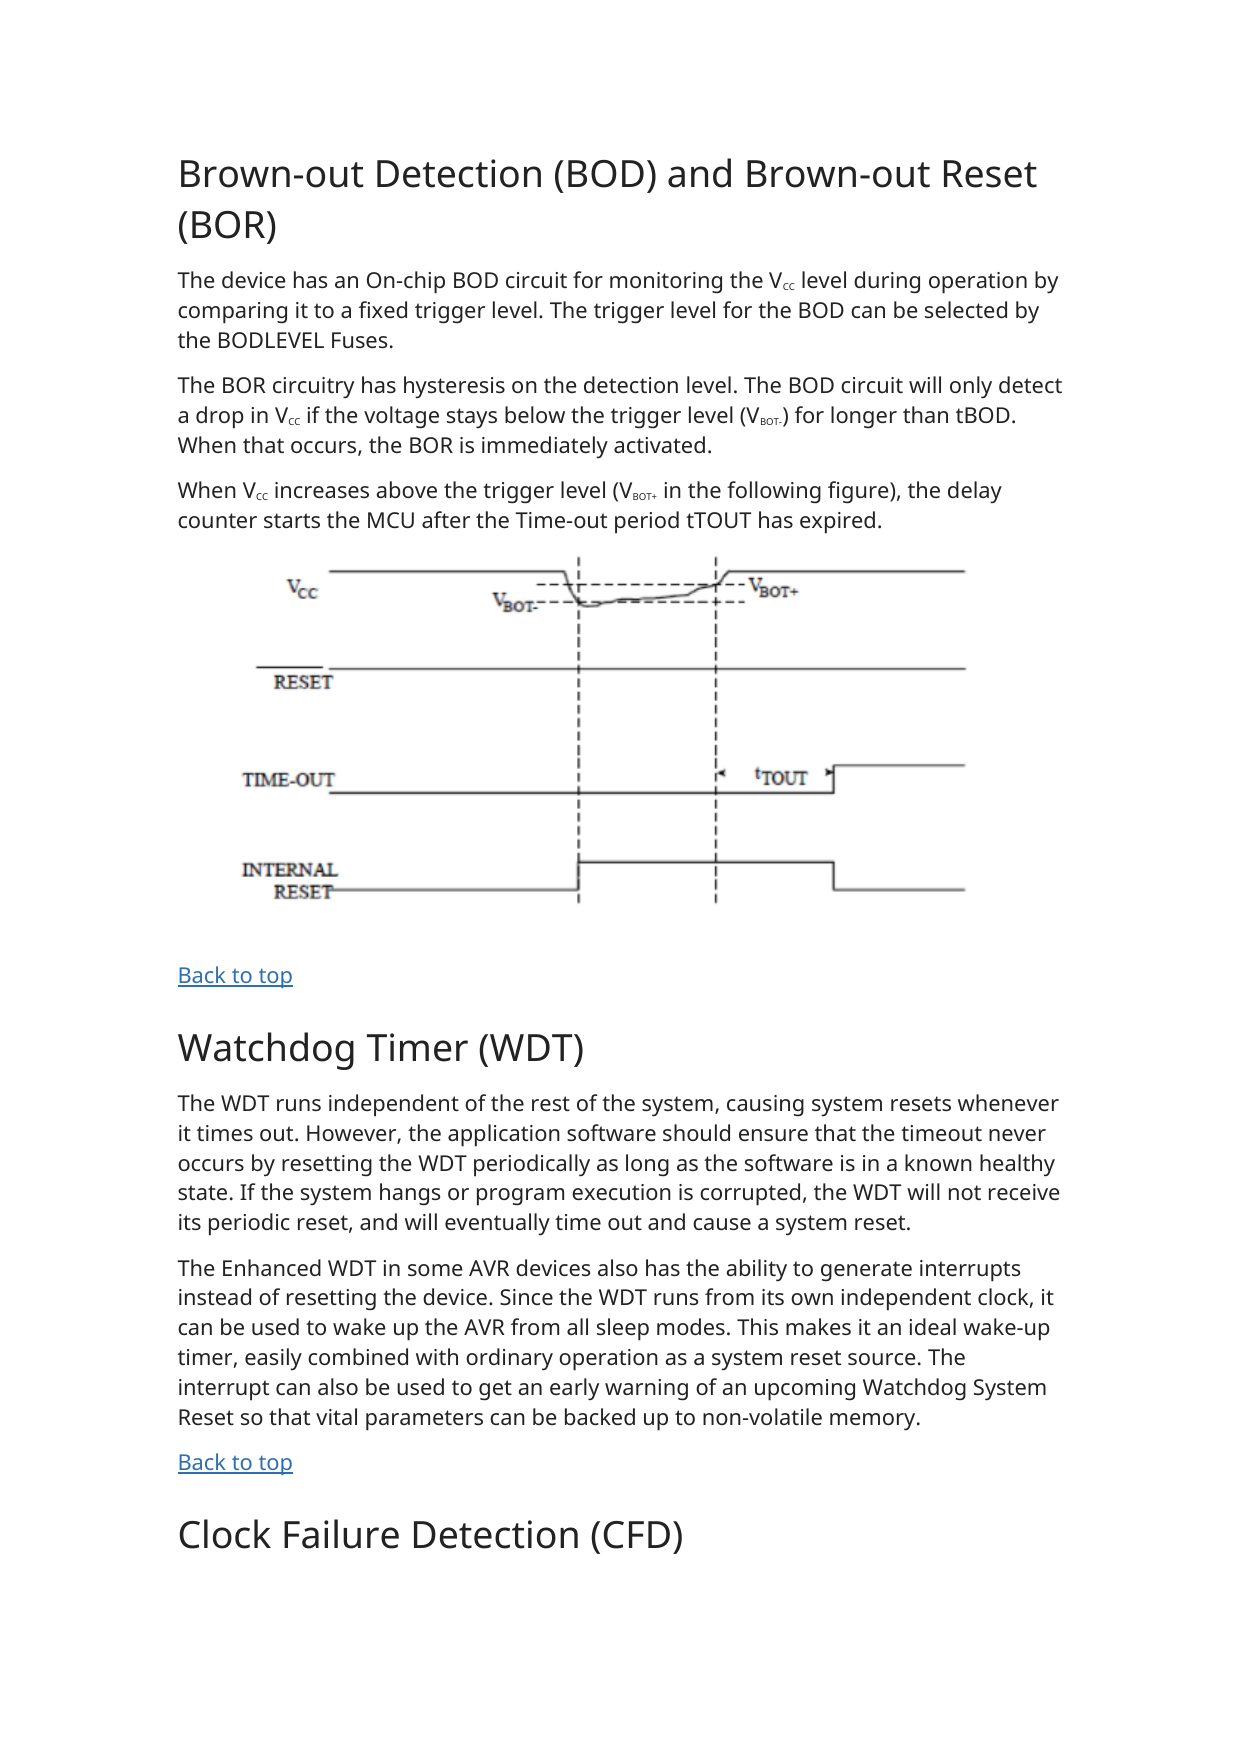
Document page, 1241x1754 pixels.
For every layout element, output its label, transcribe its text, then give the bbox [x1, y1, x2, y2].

text When VCC increases above the trigger level (VBOT+ in the following figure), the delay counter starts the MCU after the Time-out period tTOUT has expired. [177, 475, 1063, 535]
text Back to top [177, 960, 1063, 990]
picture [177, 550, 1063, 945]
text Watchdog Timer (WDT) [177, 1021, 1063, 1072]
text Clock Failure Detection (CFD) [177, 1508, 1063, 1559]
text The WDT runs independent of the rest of the system, causing system resets whenever it times out. However, the application software should ensure that the timeout never occurs by resetting the WDT periodically as long as the software is in a known healthy state. If the system hangs or program execution is corrupted, the WDT will not receive its periodic reset, and will eventually time out and cause a system reset. [177, 1088, 1063, 1237]
text Brown-out Detection (BOD) and Brown-out Reset (BOR) [177, 148, 1063, 250]
text Back to top [177, 1447, 1063, 1477]
text The BOR circuitry has hysteresis on the detection level. The BOD circuit will only detect a drop in VCC if the voltage stays below the trigger level (VBOT-) for longer than tBOD. When that occurs, the BOR is immediately activated. [177, 370, 1063, 460]
text The device has an On-chip BOD circuit for monitoring the VCC level during operation by comparing it to a fixed trigger level. The trigger level for the BOD can be selected by the BODLEVEL Fuses. [177, 265, 1063, 355]
text The Enhanced WDT in some AVR devices also has the ability to generate interrupts instead of resetting the device. Since the WDT runs from its own independent clock, it can be used to wake up the AVR from all sleep modes. This makes it an ideal wake-up timer, easily combined with ordinary operation as a system reset source. The interrupt can also be used to get an early warning of an upcoming Watchdog System Reset so that vital parameters can be backed up to non-volatile memory. [177, 1253, 1063, 1431]
